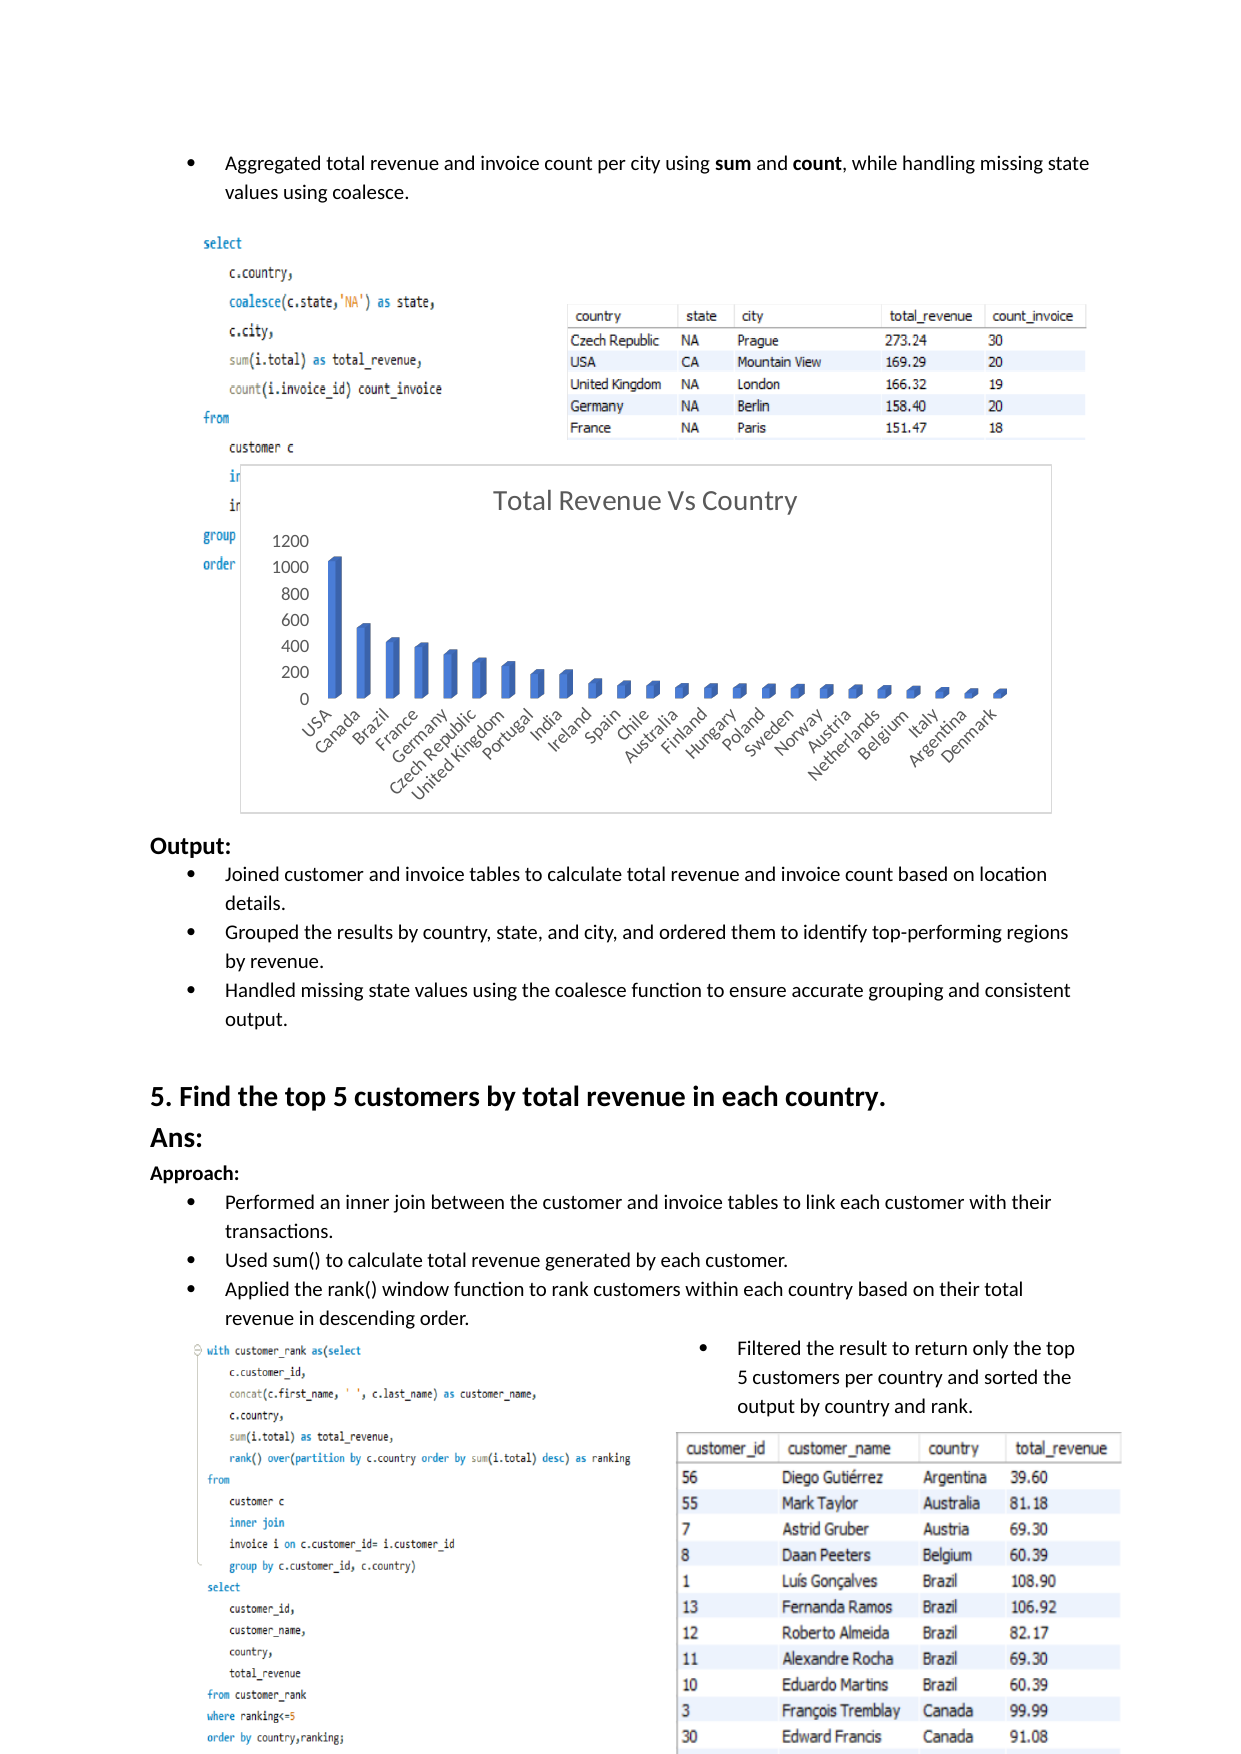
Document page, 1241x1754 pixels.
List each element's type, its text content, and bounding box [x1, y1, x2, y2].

list Applied the rank() window function to rank customers within each country based on their total revenue in descending order. [187, 1276, 1090, 1331]
list Handled missing state values using the coalesce function to ensure accurate grouping and consistent output. [187, 977, 1090, 1032]
list Grouped the results by country, state, and city, and ordered them to identify top-performing regions by revenue. [187, 919, 1090, 974]
picture [567, 304, 1091, 440]
picture [194, 1339, 644, 1754]
text Approach: [150, 1160, 1090, 1185]
picture [187, 225, 534, 588]
list Used sum() to calculate total revenue generated by each customer. [187, 1247, 1090, 1273]
list Joined customer and invoice tables to calculate total revenue and invoice count based on location details. [187, 861, 1090, 915]
list Filtered the result to return only the top 5 customers per country and sorted the output by country and rank. [187, 1335, 1090, 1418]
text Ans: [150, 1119, 1090, 1154]
text 5. Find the top 5 customers by total revenue in each country. [150, 1078, 1090, 1113]
picture [675, 1432, 1126, 1754]
text Output: [150, 830, 1090, 861]
list Aggregated total revenue and invoice count per city using sum and count, while handling missing state values using coalesce. [187, 150, 1090, 204]
list Performed an inner join between the customer and invoice tables to link each customer with their transactions. [187, 1189, 1090, 1243]
